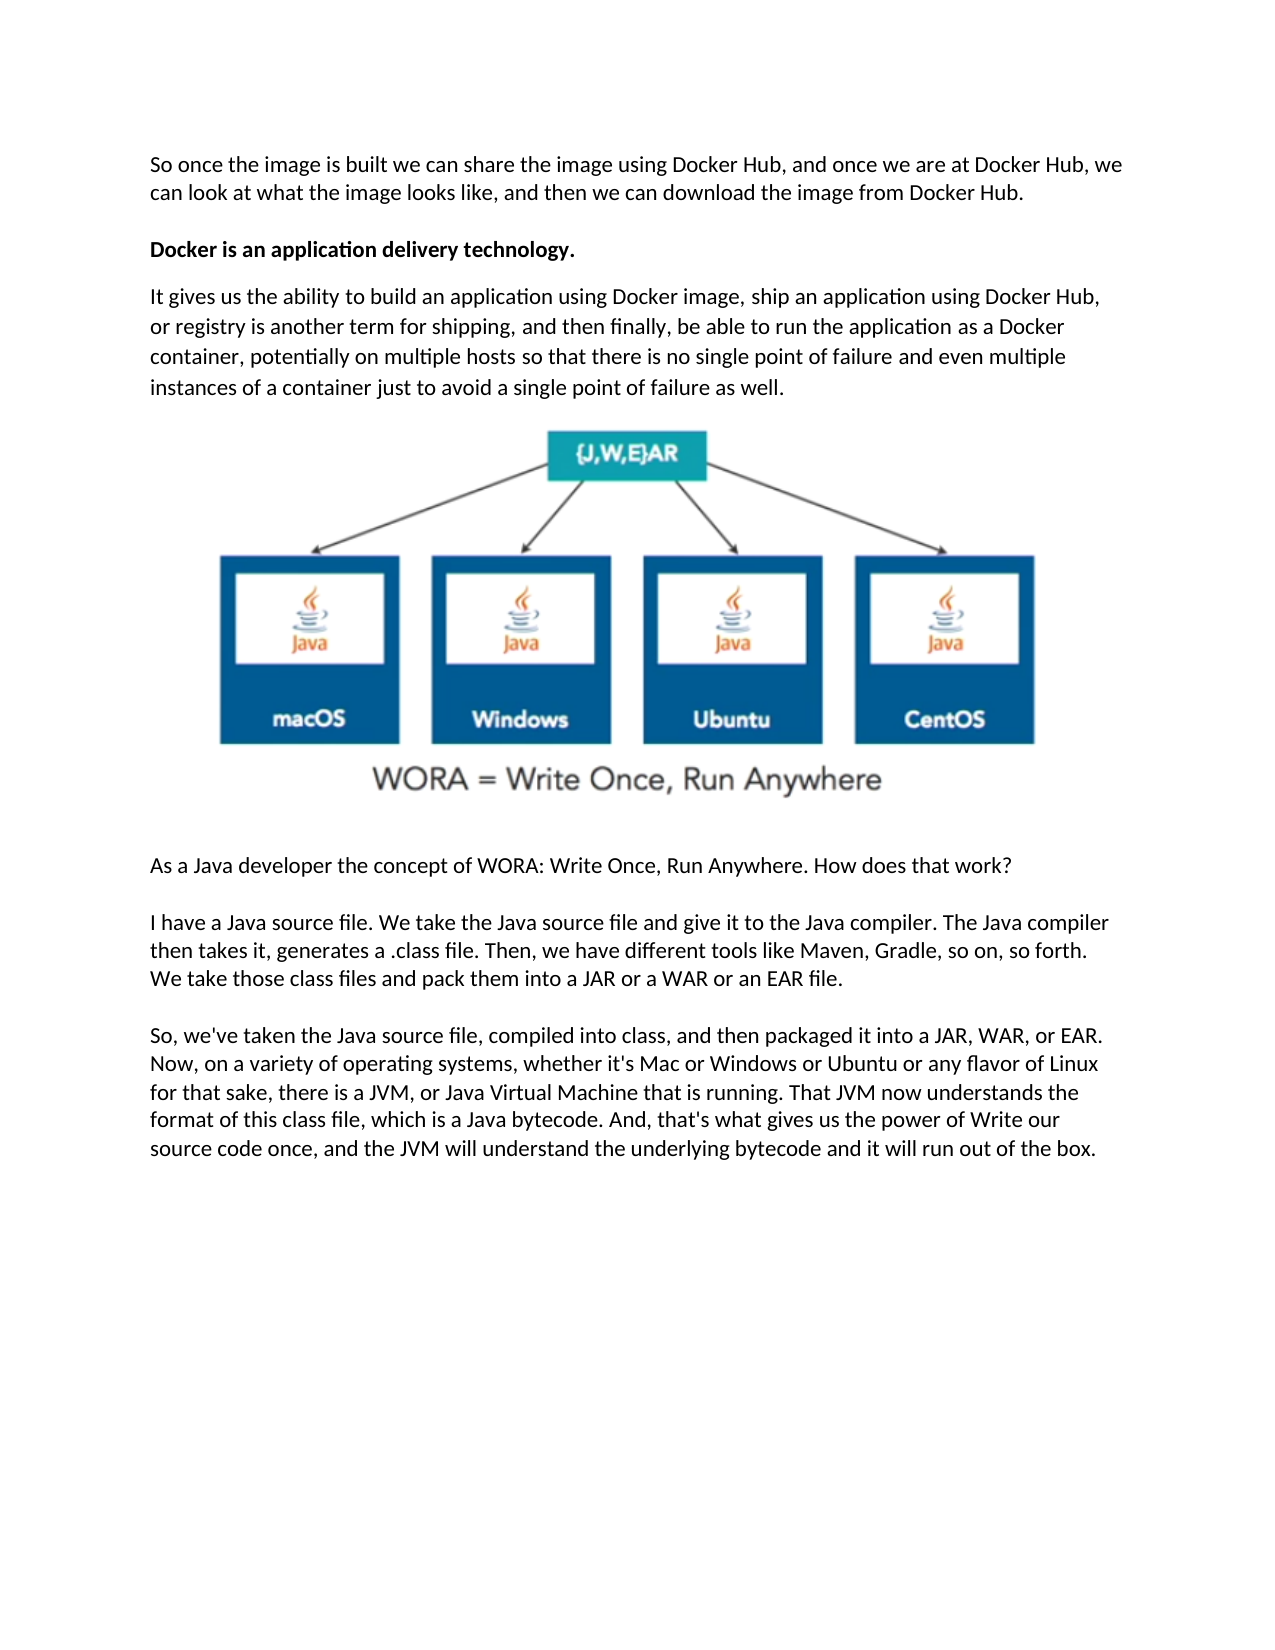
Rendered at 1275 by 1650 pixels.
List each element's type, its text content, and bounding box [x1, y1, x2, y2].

text It gives us the ability to build an application using Docker image, ship an application using Docker Hub, or registry is another term for shipping, and then finally, be able to run the application as a Docker container, potentially on multiple hosts so that there is no single point of failure and even multiple instances of a container just to avoid a single point of failure as well. [150, 282, 1125, 401]
text As a Java developer the concept of WORA: Write Once, Run Anywhere. How does that work? [150, 851, 1125, 879]
text So once the image is built we can share the image using Docker Hub, and once we are at Docker Hub, we can look at what the image looks like, and then we can download the image from Docker Hub. [150, 150, 1125, 206]
picture [150, 419, 1125, 820]
text I have a Java source file. We take the Java source file and give it to the Java compiler. The Java compiler then takes it, generates a .class file. Then, we have different tools like Maven, Gradle, so on, so forth. We take those class files and pack them into a JAR or a WAR or an EAR file. [150, 908, 1125, 992]
text So, we've taken the Java source file, compiled into class, and then packaged it into a JAR, WAR, or EAR. Now, on a variety of operating systems, whether it's Mac or Windows or Ubuntu or any flavor of Linux for that sake, there is a JVM, or Java Virtual Machine that is running. That JVM now understands the format of this class file, which is a Java bytecode. And, that's what gives us the power of Write our source code once, and the JVM will understand the underlying bytecode and it will run out of the box. [150, 1022, 1125, 1162]
text Docker is an application delivery technology. [150, 235, 1125, 263]
